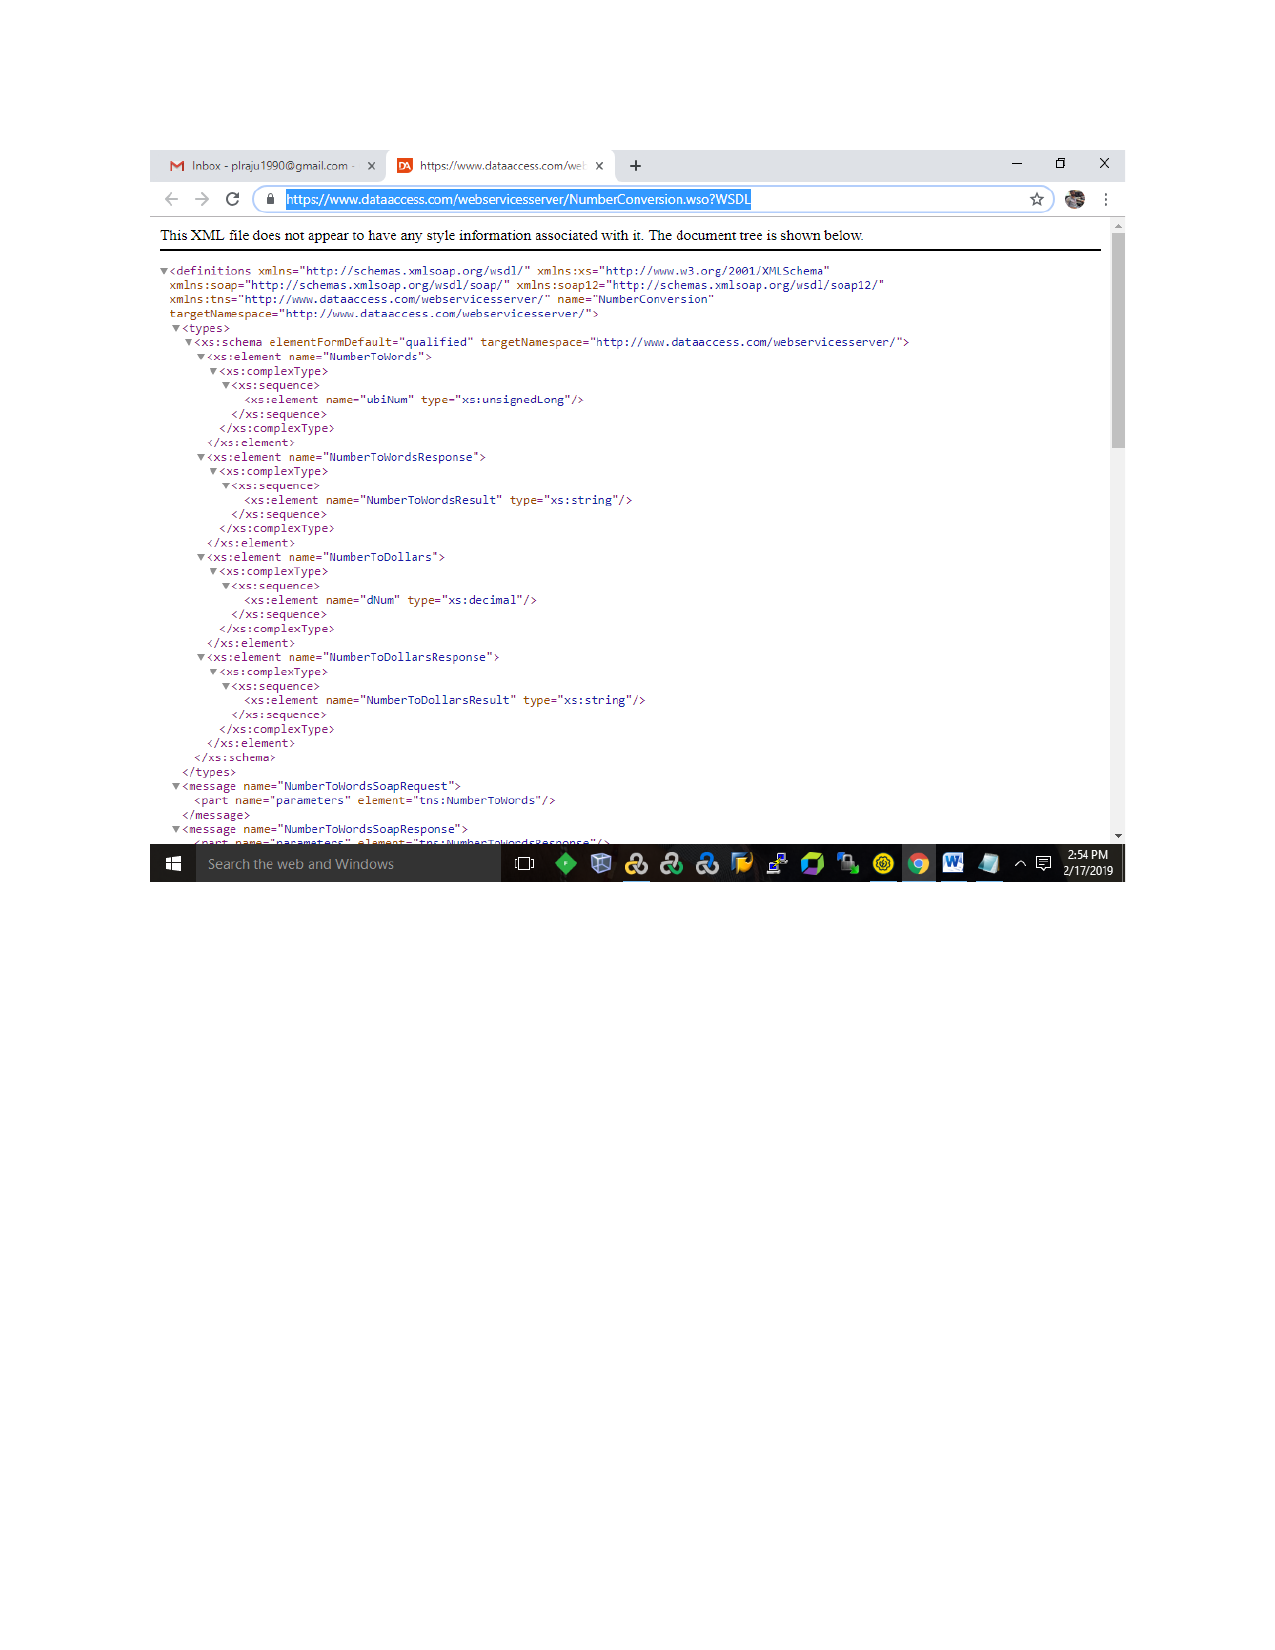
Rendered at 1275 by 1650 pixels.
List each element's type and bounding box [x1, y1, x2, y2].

picture [150, 150, 1125, 882]
